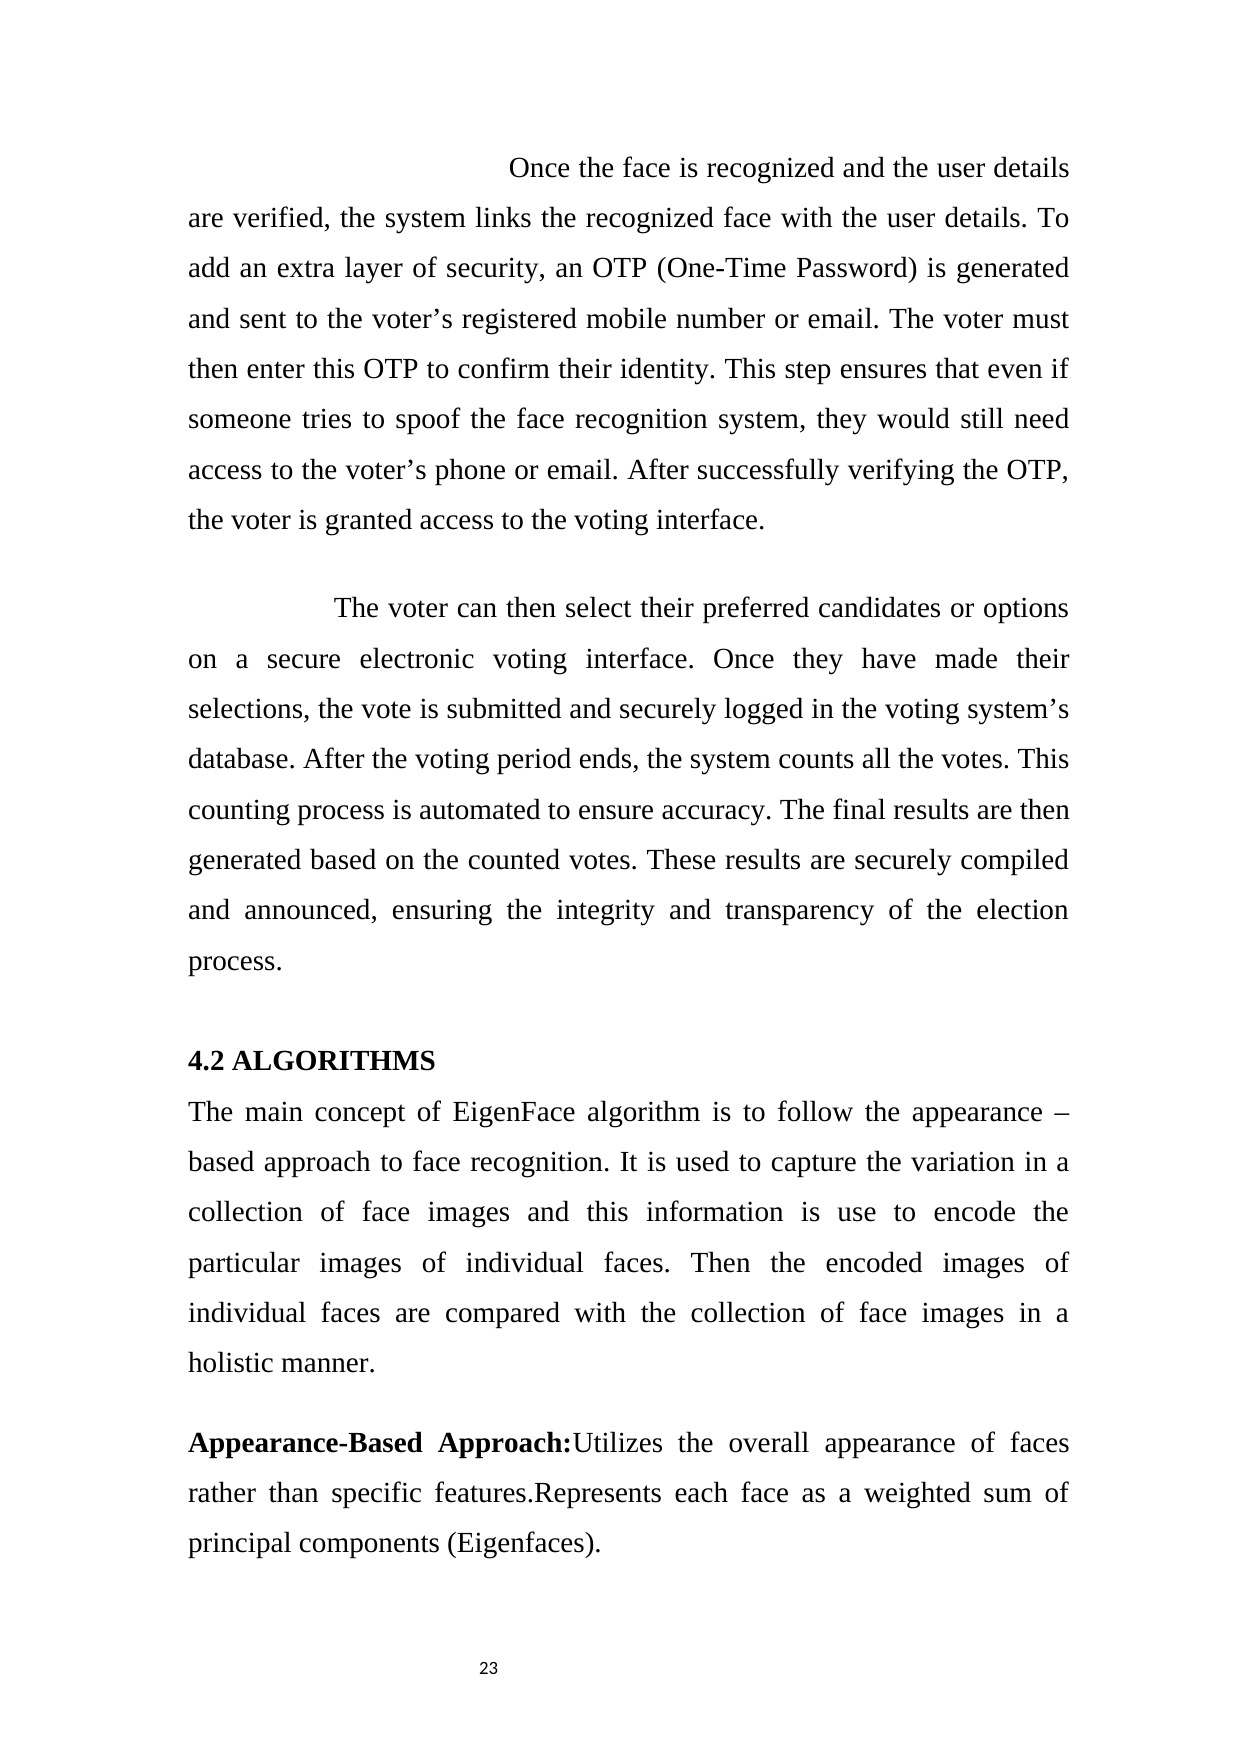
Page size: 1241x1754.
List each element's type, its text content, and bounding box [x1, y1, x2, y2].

text The main concept of EigenFace algorithm is to follow the appearance –based approach to face recognition. It is used to capture the variation in a collection of face images and this information is use to encode the particular images of individual faces. Then the encoded images of individual faces are compared with the collection of face images in a holistic manner. [188, 1094, 1070, 1379]
text Appearance-Based Approach:Utilizes the overall appearance of faces rather than specific features.Represents each face as a weighted sum of principal components (Eigenfaces). [188, 1425, 1070, 1559]
text The voter can then select their preferred candidates or options on a secure electronic voting interface. Once they have made their selections, the vote is submitted and securely logged in the voting system’s database. After the voting period ends, the system counts all the votes. This counting process is automated to ensure accuracy. The final results are then generated based on the counted votes. These results are securely compiled and announced, ensuring the integrity and transparency of the election process. [188, 591, 1070, 976]
text Once the face is recognized and the user details are verified, the system links the recognized face with the user details. To add an extra layer of security, an OTP (One-Time Password) is generated and sent to the voter’s registered mobile number or email. The voter must then enter this OTP to confirm their identity. This step ensures that even if someone tries to spoof the face recognition system, they would still need access to the voter’s phone or email. After successfully verifying the OTP, the voter is granted access to the voting interface. [188, 150, 1070, 536]
text 4.2 ALGORITHMS [188, 1043, 1070, 1077]
